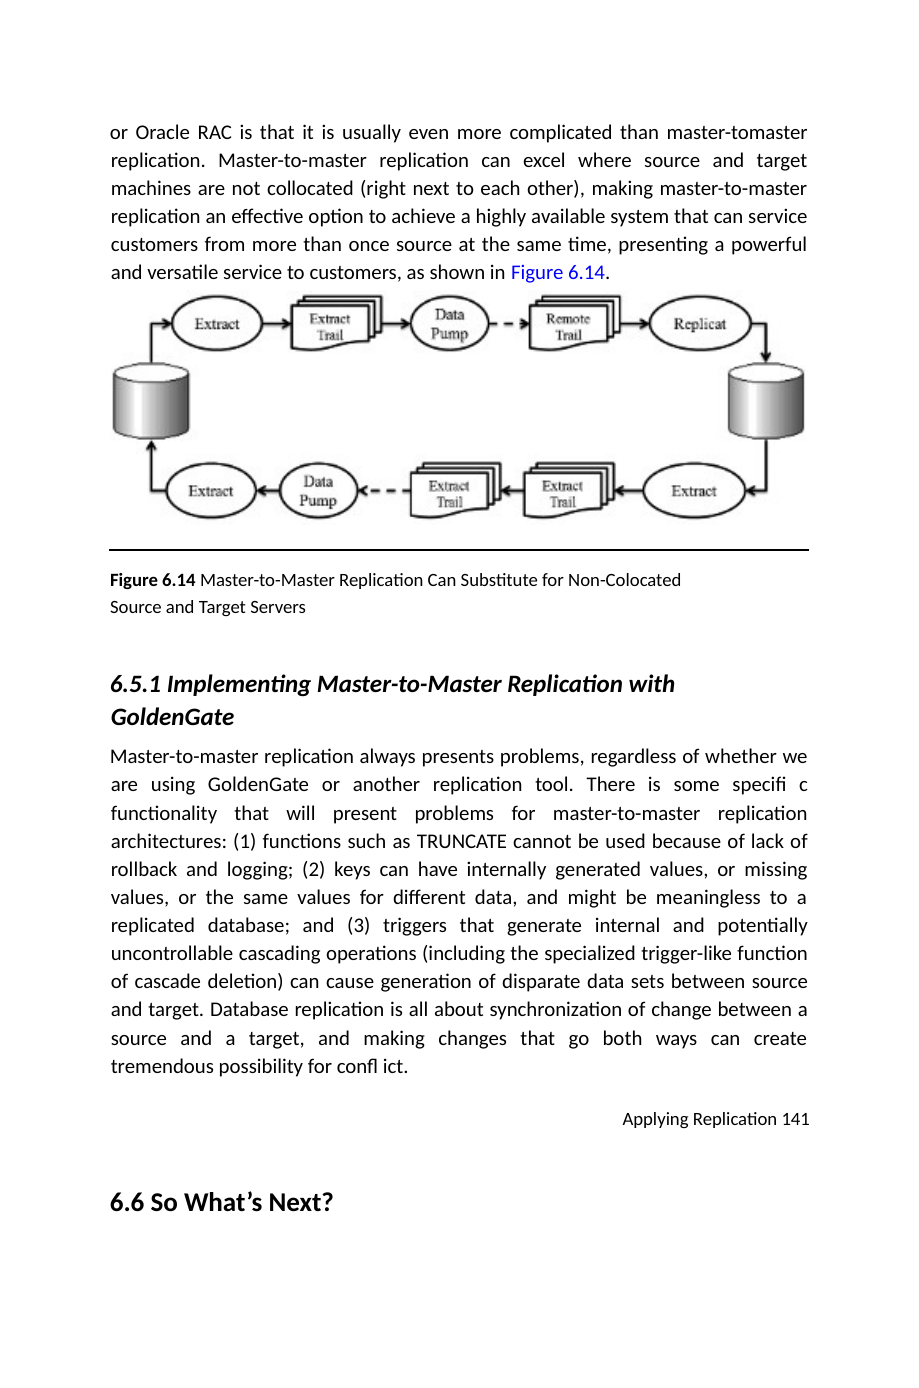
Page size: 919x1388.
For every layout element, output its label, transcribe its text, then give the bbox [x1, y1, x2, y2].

text 6.6 So What’s Next? [109, 1185, 772, 1218]
text or Oracle RAC is that it is usually even more complicated than master-tomaster replication. Master-to-master replication can excel where source and target machines are not collocated (right next to each other), making master-to-master replication an effective option to achieve a highly available system that can service customers from more than once source at the same time, presenting a powerful and versatile service to customers, as shown in Figure 6.14. [109, 119, 809, 285]
text Source and Target Servers [110, 596, 809, 618]
picture [110, 290, 809, 525]
subtitle 6.5.1 Implementing Master-to-Master Replication with GoldenGate [109, 668, 806, 732]
text Master-to-master replication always presents problems, regardless of whether we are using GoldenGate or another replication tool. There is some specifi c functionality that will present problems for master-to-master replication architectures: (1) functions such as TRUNCATE cannot be used because of lack of rollback and logging; (2) keys can have internally generated values, or missing values, or the same values for different data, and might be meaningless to a replicated database; and (3) triggers that generate internal and potentially uncontrollable cascading operations (including the specialized trigger-like function of cascade deletion) can cause generation of disparate data sets between source and target. Database replication is all about synchronization of change between a source and a target, and making changes that go both ways can create tremendous possibility for confl ict. [109, 743, 809, 1078]
text Figure 6.14 Master-to-Master Replication Can Substitute for Non-Colocated [110, 568, 809, 591]
text Applying Replication 141 [109, 1107, 810, 1129]
